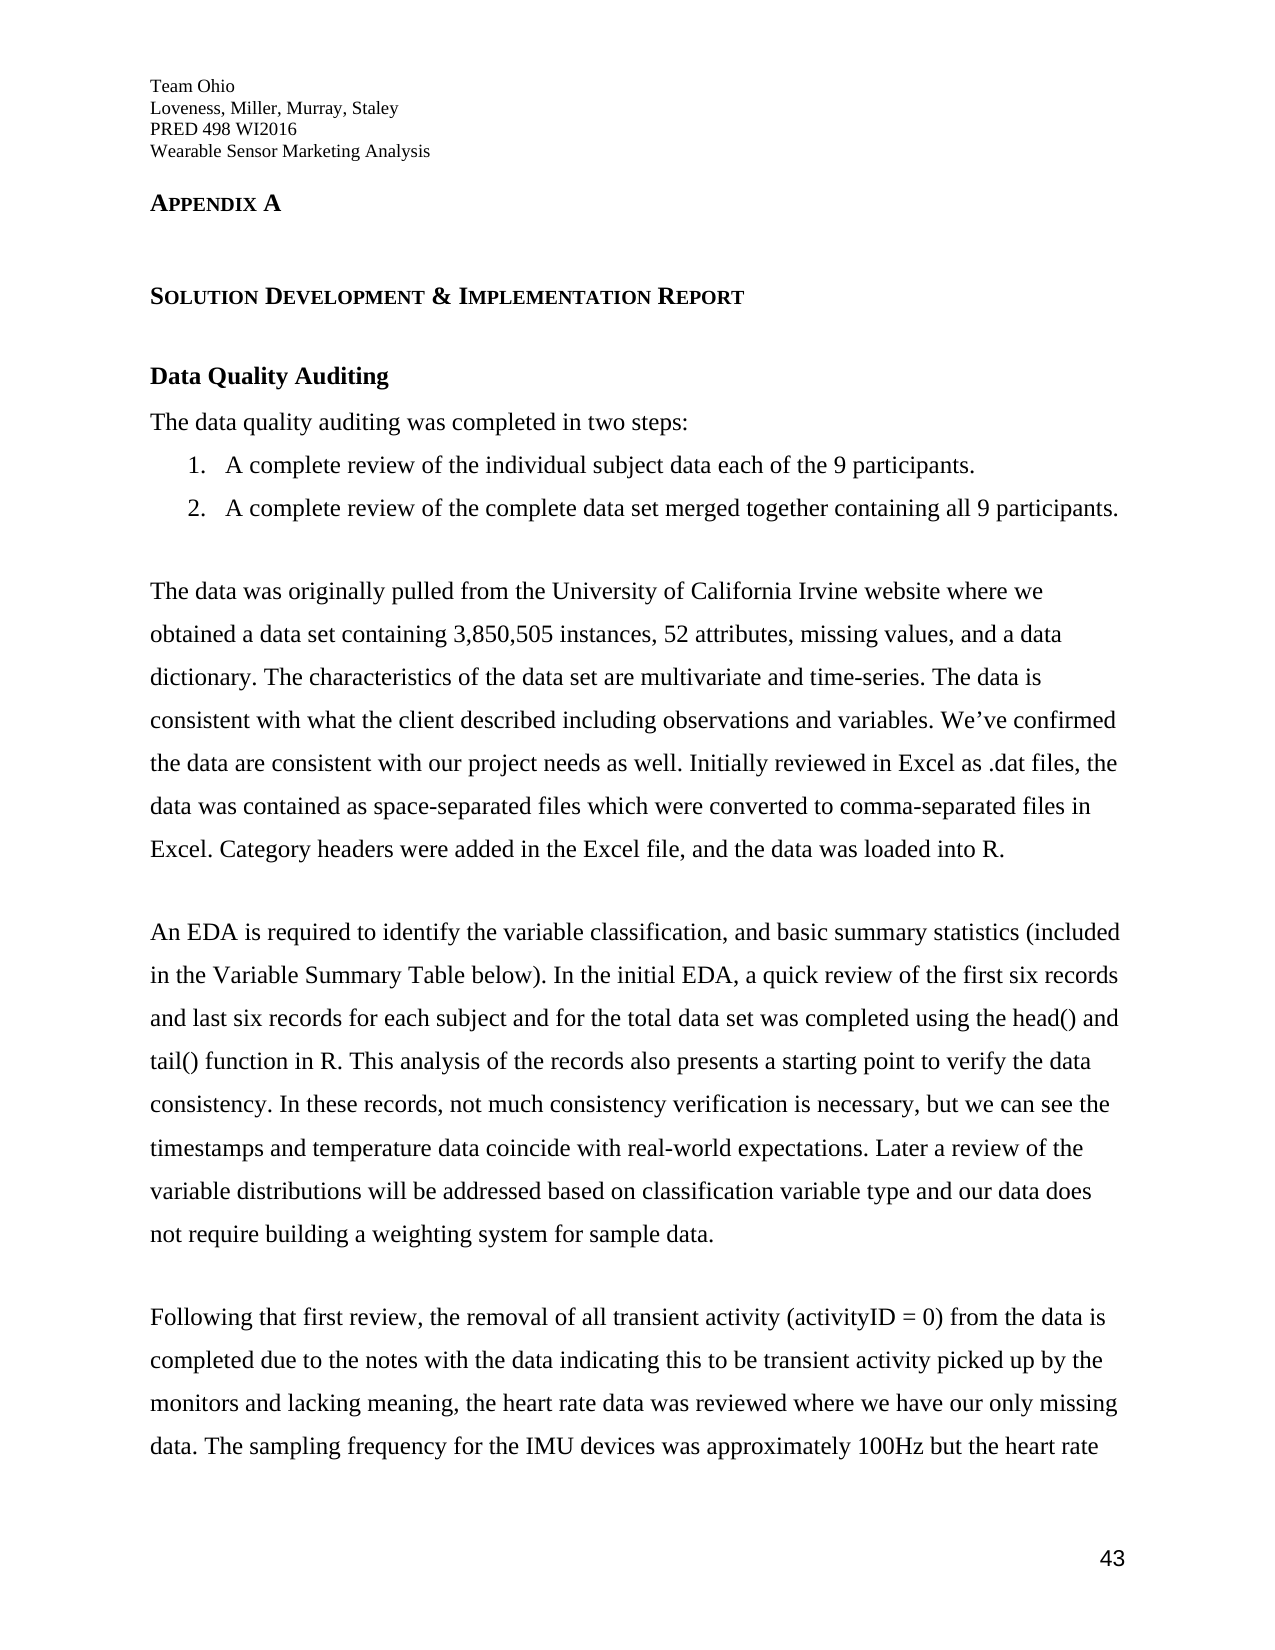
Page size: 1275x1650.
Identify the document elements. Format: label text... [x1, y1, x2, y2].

subtitle Data Quality Auditing [150, 361, 1125, 390]
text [150, 1302, 1125, 1460]
text An EDA is required to identify the variable classification, and basic summary statistics (included in the Variable Summary Table below). In the initial EDA, a quick review of the first six records and last six records for each subject and for the total data set was completed using the head() and tail() function in R. This analysis of the records also presents a starting point to verify the data consistency. In these records, not much consistency verification is necessary, but we can see the timestamps and temperature data coincide with real-world expectations. Later a review of the variable distributions will be addressed based on classification variable type and our data does not require building a weighting system for sample data. [150, 917, 1125, 1248]
text The data quality auditing was completed in two steps: [150, 407, 1125, 436]
list A complete review of the complete data set merged together containing all 9 participants. [187, 493, 1125, 522]
subtitle Solution Development & Implementation Report [150, 281, 1125, 309]
subtitle Appendix A [150, 188, 1125, 216]
list A complete review of the individual subject data each of the 9 participants. [187, 450, 1125, 479]
text The data was originally pulled from the University of California Irvine website where we obtained a data set containing 3,850,505 instances, 52 attributes, missing values, and a data dictionary. The characteristics of the data set are multivariate and time-series. The data is consistent with what the client described including observations and variables. We’ve confirmed the data are consistent with our project needs as well. Initially reviewed in Excel as .dat files, the data was contained as space-separated files which were converted to comma-separated files in Excel. Category headers were added in the Excel file, and the data was loaded into R. [150, 576, 1125, 863]
